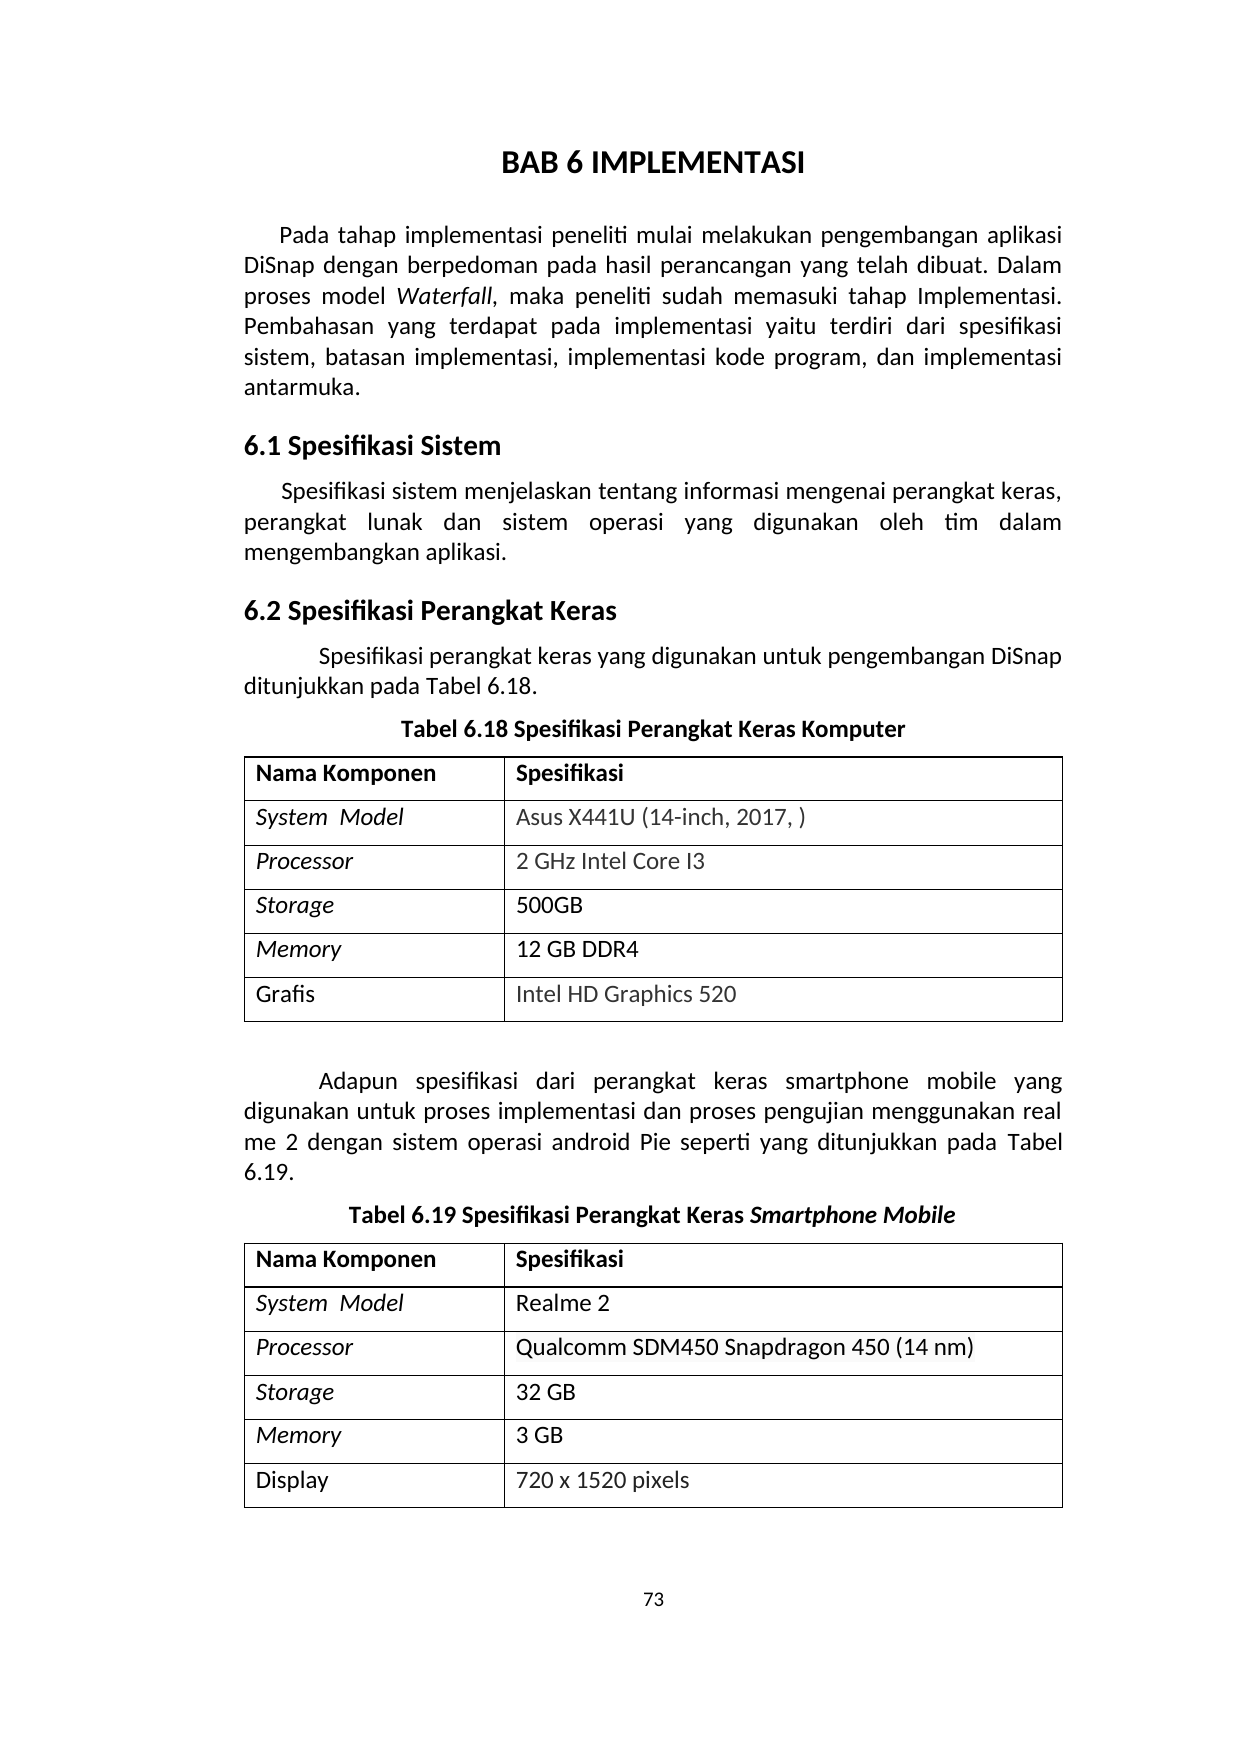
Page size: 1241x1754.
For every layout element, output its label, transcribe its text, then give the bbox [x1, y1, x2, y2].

text Pada tahap implementasi peneliti mulai melakukan pengembangan aplikasi DiSnap dengan berpedoman pada hasil perancangan yang telah dibuat. Dalam proses model Waterfall, maka peneliti sudah memasuki tahap Implementasi. Pembahasan yang terdapat pada implementasi yaitu terdiri dari spesifikasi sistem, batasan implementasi, implementasi kode program, dan implementasi antarmuka. [244, 219, 1063, 402]
table_cell Memory [245, 1420, 504, 1463]
table_cell Display [245, 1464, 504, 1507]
table_cell System Model [245, 801, 504, 844]
table_cell Realme 2 [505, 1288, 1062, 1331]
table_cell Processor [245, 846, 504, 888]
table_cell Memory [245, 934, 504, 977]
subtitle Spesifikasi Perangkat Keras [244, 592, 1063, 627]
table_cell Processor [245, 1332, 504, 1374]
table_cell 3 GB [505, 1420, 1062, 1463]
table_cell Grafis [245, 978, 504, 1021]
table_cell Storage [245, 1376, 504, 1419]
table_cell Storage [245, 890, 504, 933]
subtitle IMPLEMENTASI [244, 141, 1063, 181]
table_cell Intel HD Graphics 520 [505, 978, 1062, 1021]
table_cell 12 GB DDR4 [505, 934, 1062, 977]
table_cell Qualcomm SDM450 Snapdragon 450 (14 nm) [505, 1332, 1062, 1374]
table_cell 720 x 1520 pixels [505, 1464, 1062, 1507]
subtitle Spesifikasi Sistem [244, 427, 1063, 463]
table_cell 500GB [505, 890, 1062, 933]
table_header Nama Komponen [245, 758, 504, 800]
text Spesifikasi sistem menjelaskan tentang informasi mengenai perangkat keras, perangkat lunak dan sistem operasi yang digunakan oleh tim dalam mengembangkan aplikasi. [244, 475, 1063, 567]
table_cell 32 GB [505, 1376, 1062, 1419]
table_header Spesifikasi [505, 758, 1062, 800]
table_header Nama Komponen [245, 1244, 504, 1286]
table_cell Asus X441U (14-inch, 2017, ) [505, 801, 1062, 844]
table_cell 2 GHz Intel Core I3 [505, 846, 1062, 888]
table_cell System Model [245, 1288, 504, 1331]
table_header Spesifikasi [505, 1244, 1062, 1286]
